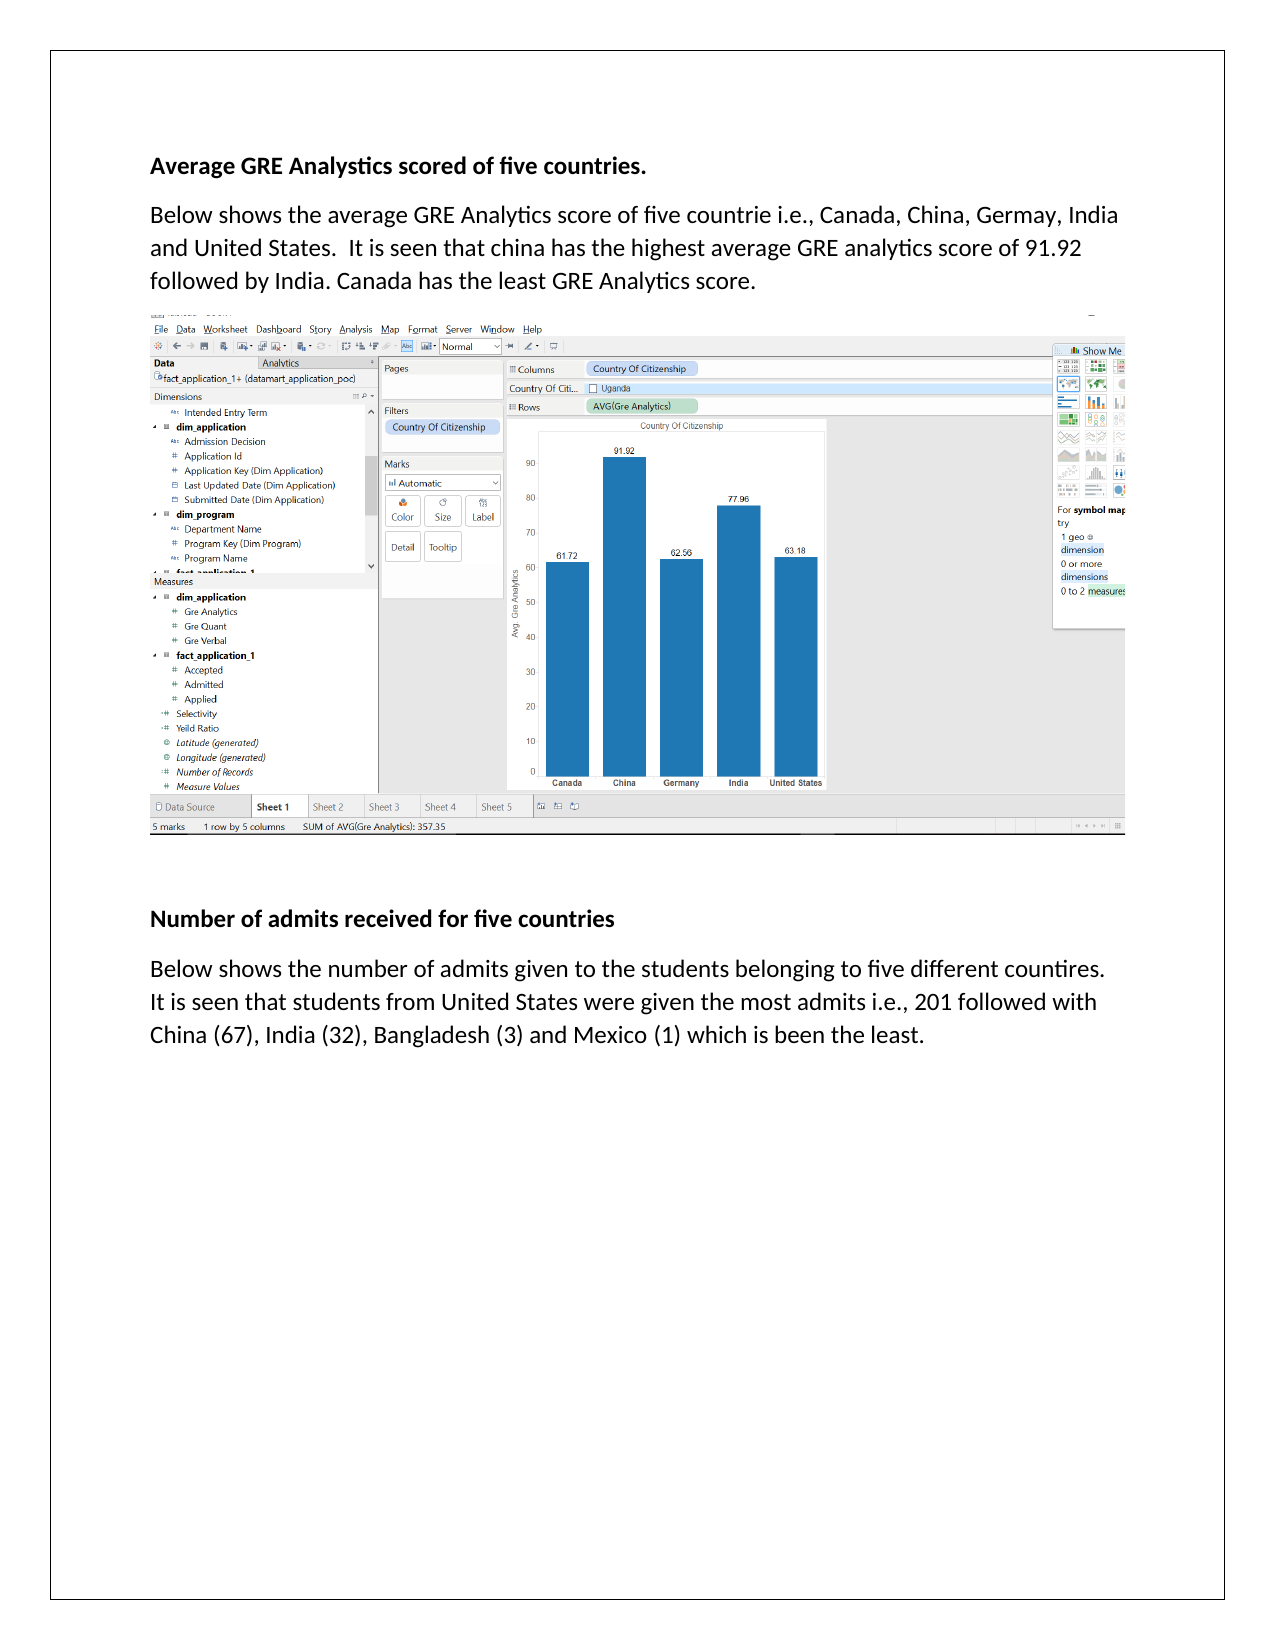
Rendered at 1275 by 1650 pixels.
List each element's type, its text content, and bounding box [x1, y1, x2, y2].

text Average GRE Analystics scored of five countries. [150, 150, 1125, 181]
text Below shows the number of admits given to the students belonging to five different countires. It is seen that students from United States were given the most admits i.e., 201 followed with China (67), India (32), Bangladesh (3) and Mexico (1) which is been the least. [150, 953, 1125, 1049]
text Number of admits received for five countries [150, 903, 1125, 934]
picture [150, 315, 1125, 835]
text Below shows the average GRE Analytics score of five countrie i.e., Canada, China, Germay, India and United States. It is seen that china has the highest average GRE analytics score of 91.92 followed by India. Canada has the least GRE Analytics score. [150, 199, 1125, 296]
